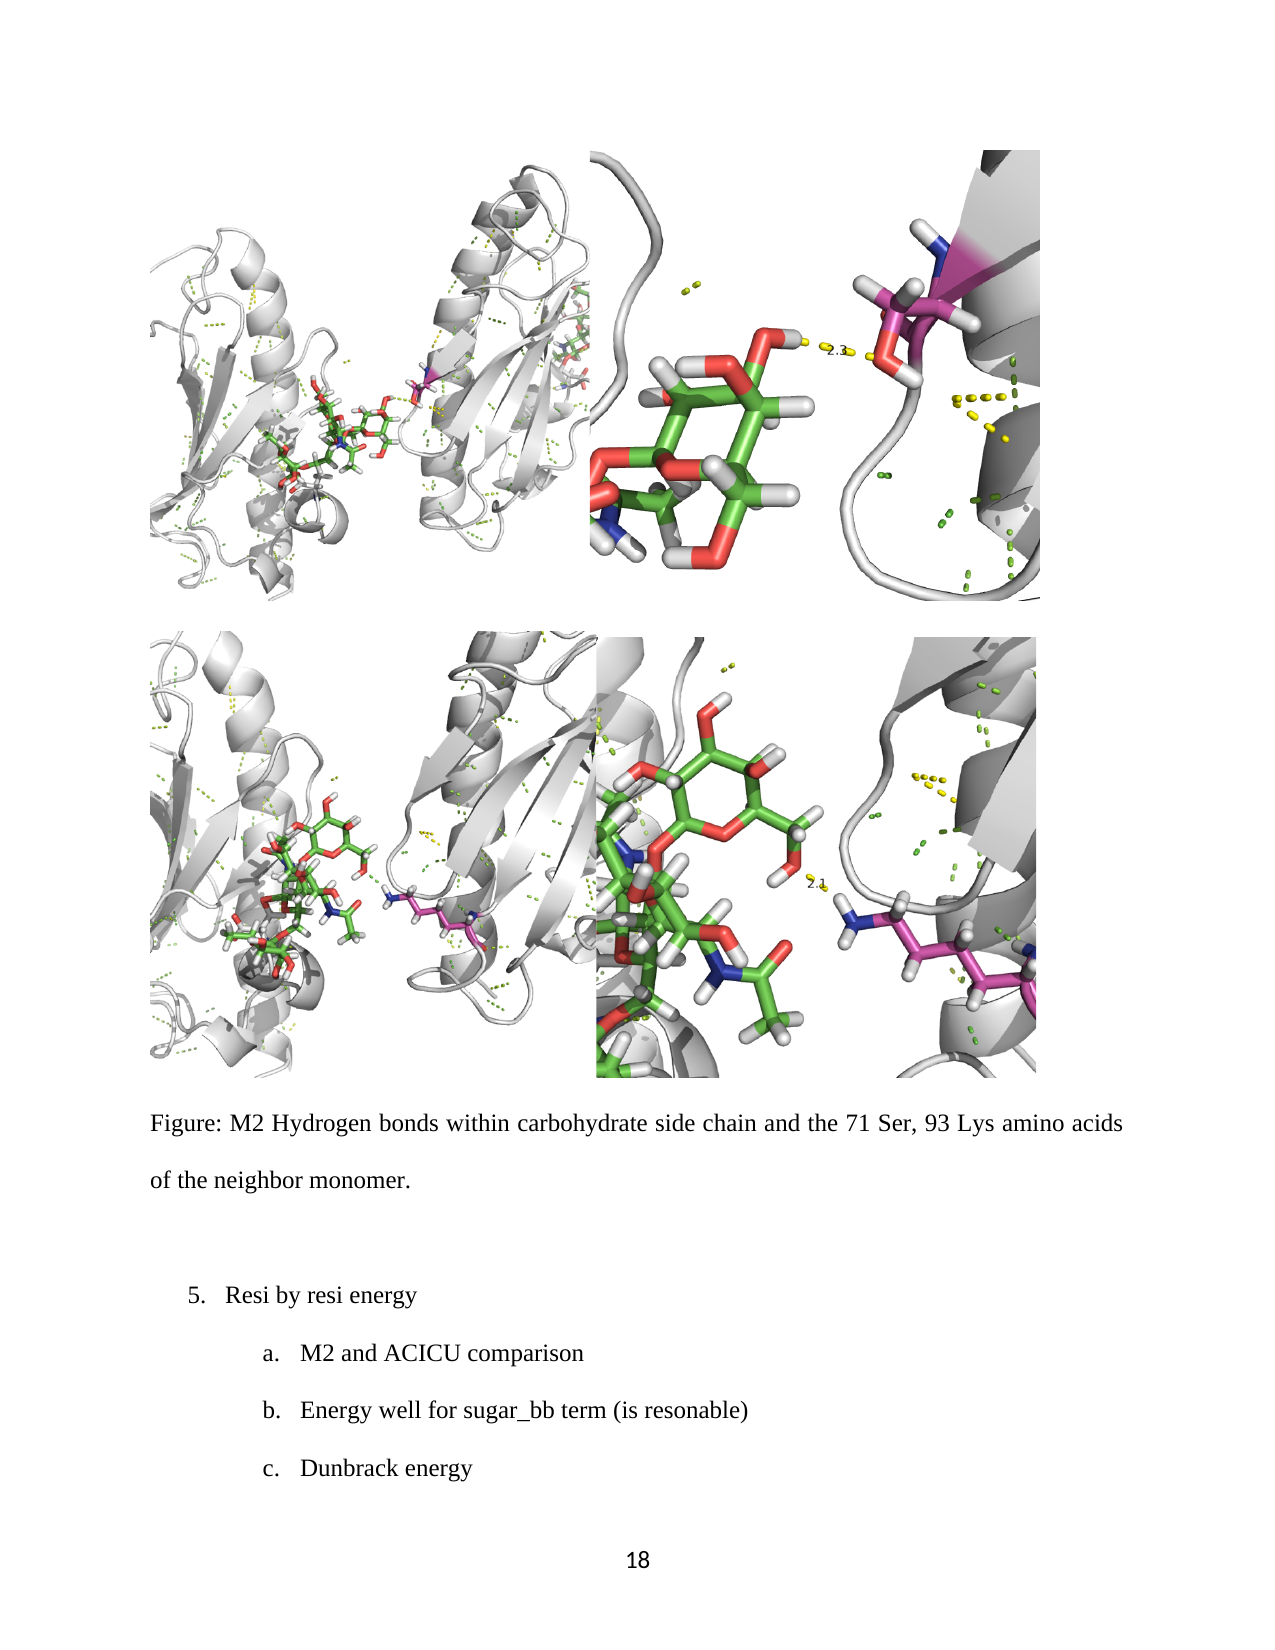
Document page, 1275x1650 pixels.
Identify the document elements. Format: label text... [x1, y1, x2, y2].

picture [150, 631, 1037, 1078]
list Energy well for sugar_bb term (is resonable) [262, 1395, 1125, 1424]
list M2 and ACICU comparison [262, 1338, 1125, 1367]
list Dunbrack energy [262, 1453, 1125, 1482]
list Resi by resi energy [187, 1280, 1125, 1309]
picture [150, 150, 1040, 601]
text Figure: M2 Hydrogen bonds within carbohydrate side chain and the 71 Ser, 93 Lys amino acids of the neighbor monomer. [150, 1108, 1125, 1194]
